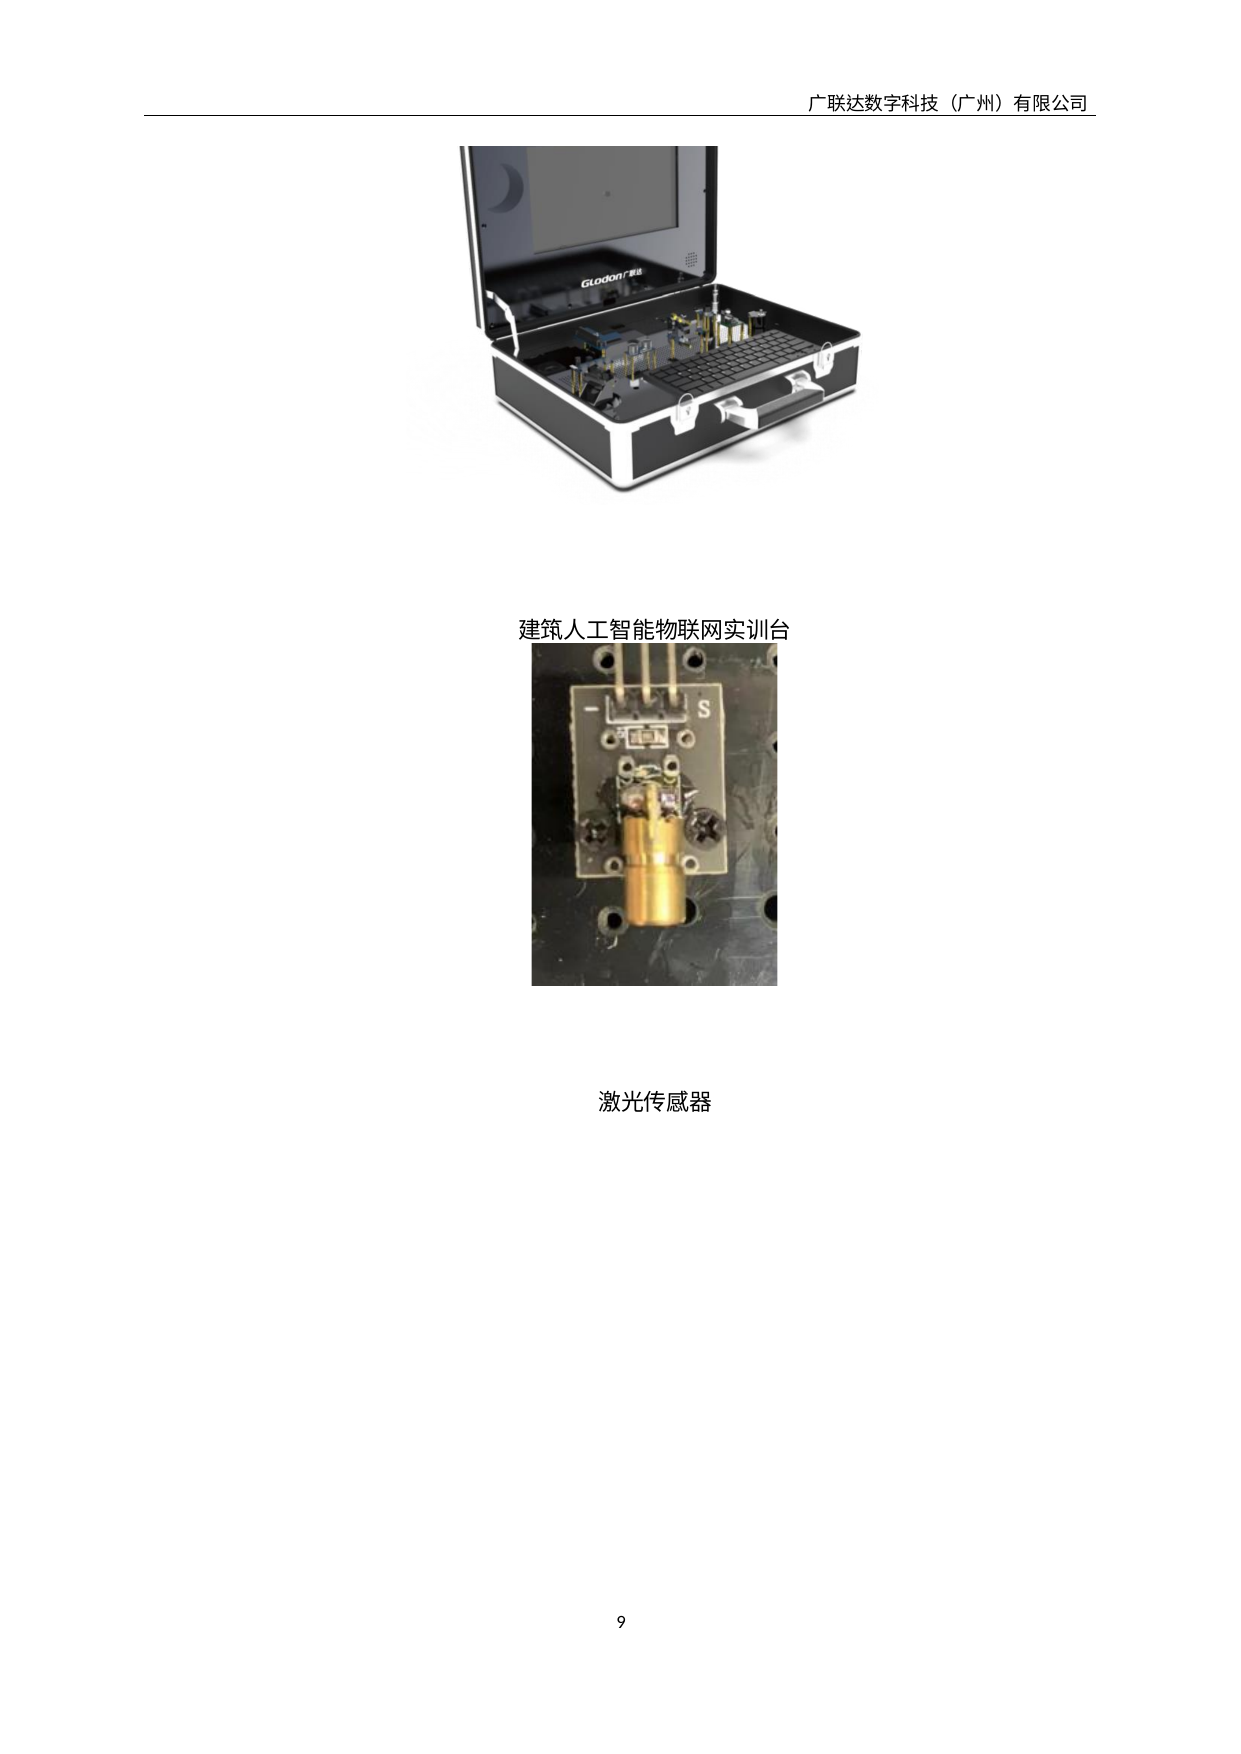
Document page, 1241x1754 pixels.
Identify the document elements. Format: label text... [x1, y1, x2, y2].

text 激光传感器 [598, 1090, 1096, 1115]
picture [531, 643, 778, 986]
text 建筑人工智能物联网实训台 [518, 618, 1096, 643]
picture [406, 146, 879, 505]
